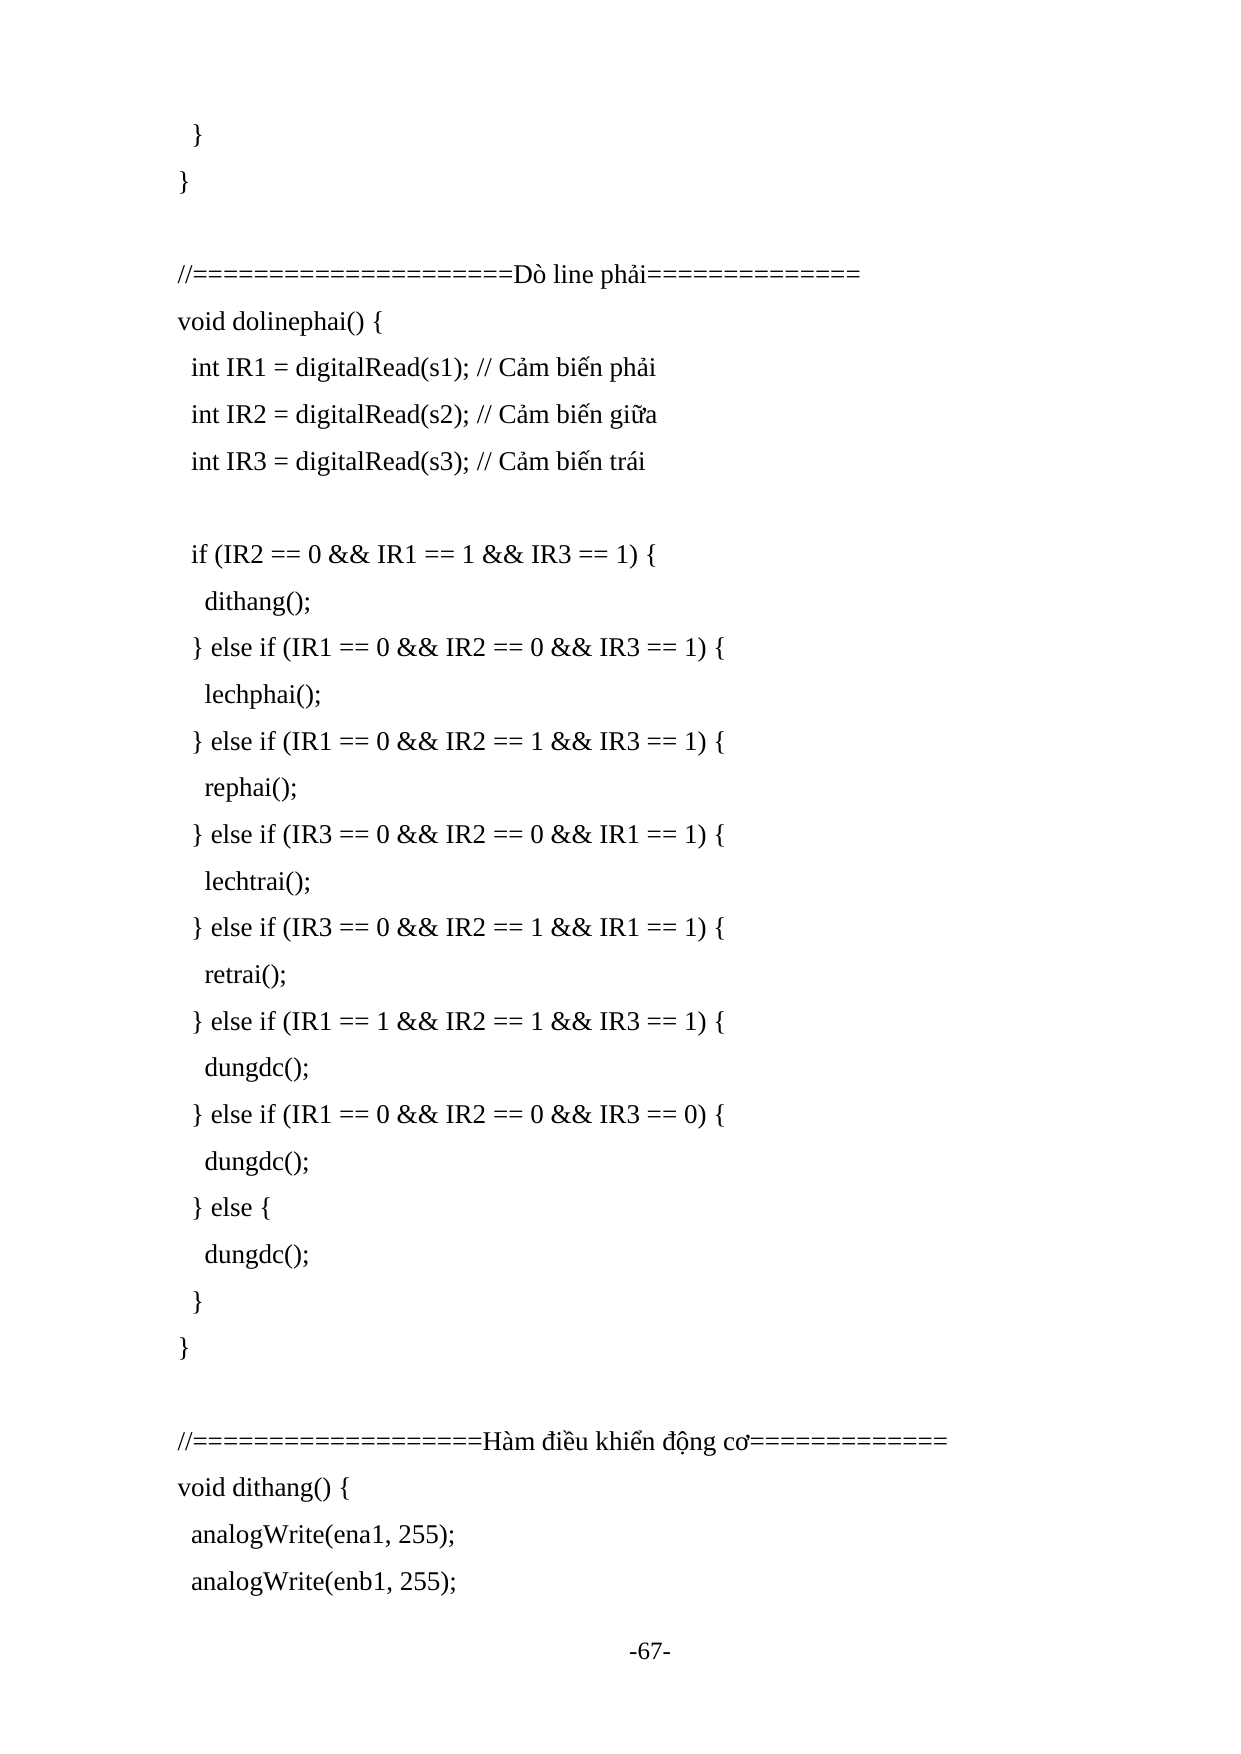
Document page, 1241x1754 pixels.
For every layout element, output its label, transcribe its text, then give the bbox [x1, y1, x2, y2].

text } else if (IR1 == 1 && IR2 == 1 && IR3 == 1) { [177, 1005, 1122, 1036]
text } else if (IR1 == 0 && IR2 == 0 && IR3 == 1) { [177, 631, 1122, 663]
text retrai(); [177, 958, 1122, 989]
text int IR1 = digitalRead(s1); // Cảm biến phải [177, 351, 1122, 383]
text //=====================Dò line phải============== [177, 258, 1122, 289]
text } [177, 165, 1122, 196]
text dithang(); [177, 585, 1122, 616]
text rephai(); [177, 771, 1122, 803]
text lechphai(); [177, 678, 1122, 709]
text lechtrai(); [177, 865, 1122, 896]
text } else if (IR3 == 0 && IR2 == 1 && IR1 == 1) { [177, 911, 1122, 943]
text dungdc(); [177, 1145, 1122, 1176]
text void dolinephai() { [177, 305, 1122, 336]
text dungdc(); [177, 1238, 1122, 1269]
text dungdc(); [177, 1051, 1122, 1083]
text } else { [177, 1191, 1122, 1223]
text } else if (IR1 == 0 && IR2 == 1 && IR3 == 1) { [177, 725, 1122, 756]
text if (IR2 == 0 && IR1 == 1 && IR3 == 1) { [177, 538, 1122, 569]
text analogWrite(enb1, 255); [177, 1565, 1122, 1596]
text } [177, 1331, 1122, 1363]
text int IR3 = digitalRead(s3); // Cảm biến trái [177, 445, 1122, 476]
text } else if (IR1 == 0 && IR2 == 0 && IR3 == 0) { [177, 1098, 1122, 1129]
text } else if (IR3 == 0 && IR2 == 0 && IR1 == 1) { [177, 818, 1122, 849]
text void dithang() { [177, 1471, 1122, 1503]
text analogWrite(ena1, 255); [177, 1518, 1122, 1549]
text int IR2 = digitalRead(s2); // Cảm biến giữa [177, 398, 1122, 429]
text } [177, 118, 1122, 149]
text //===================Hàm điều khiển động cơ============= [177, 1425, 1122, 1456]
text } [177, 1285, 1122, 1316]
